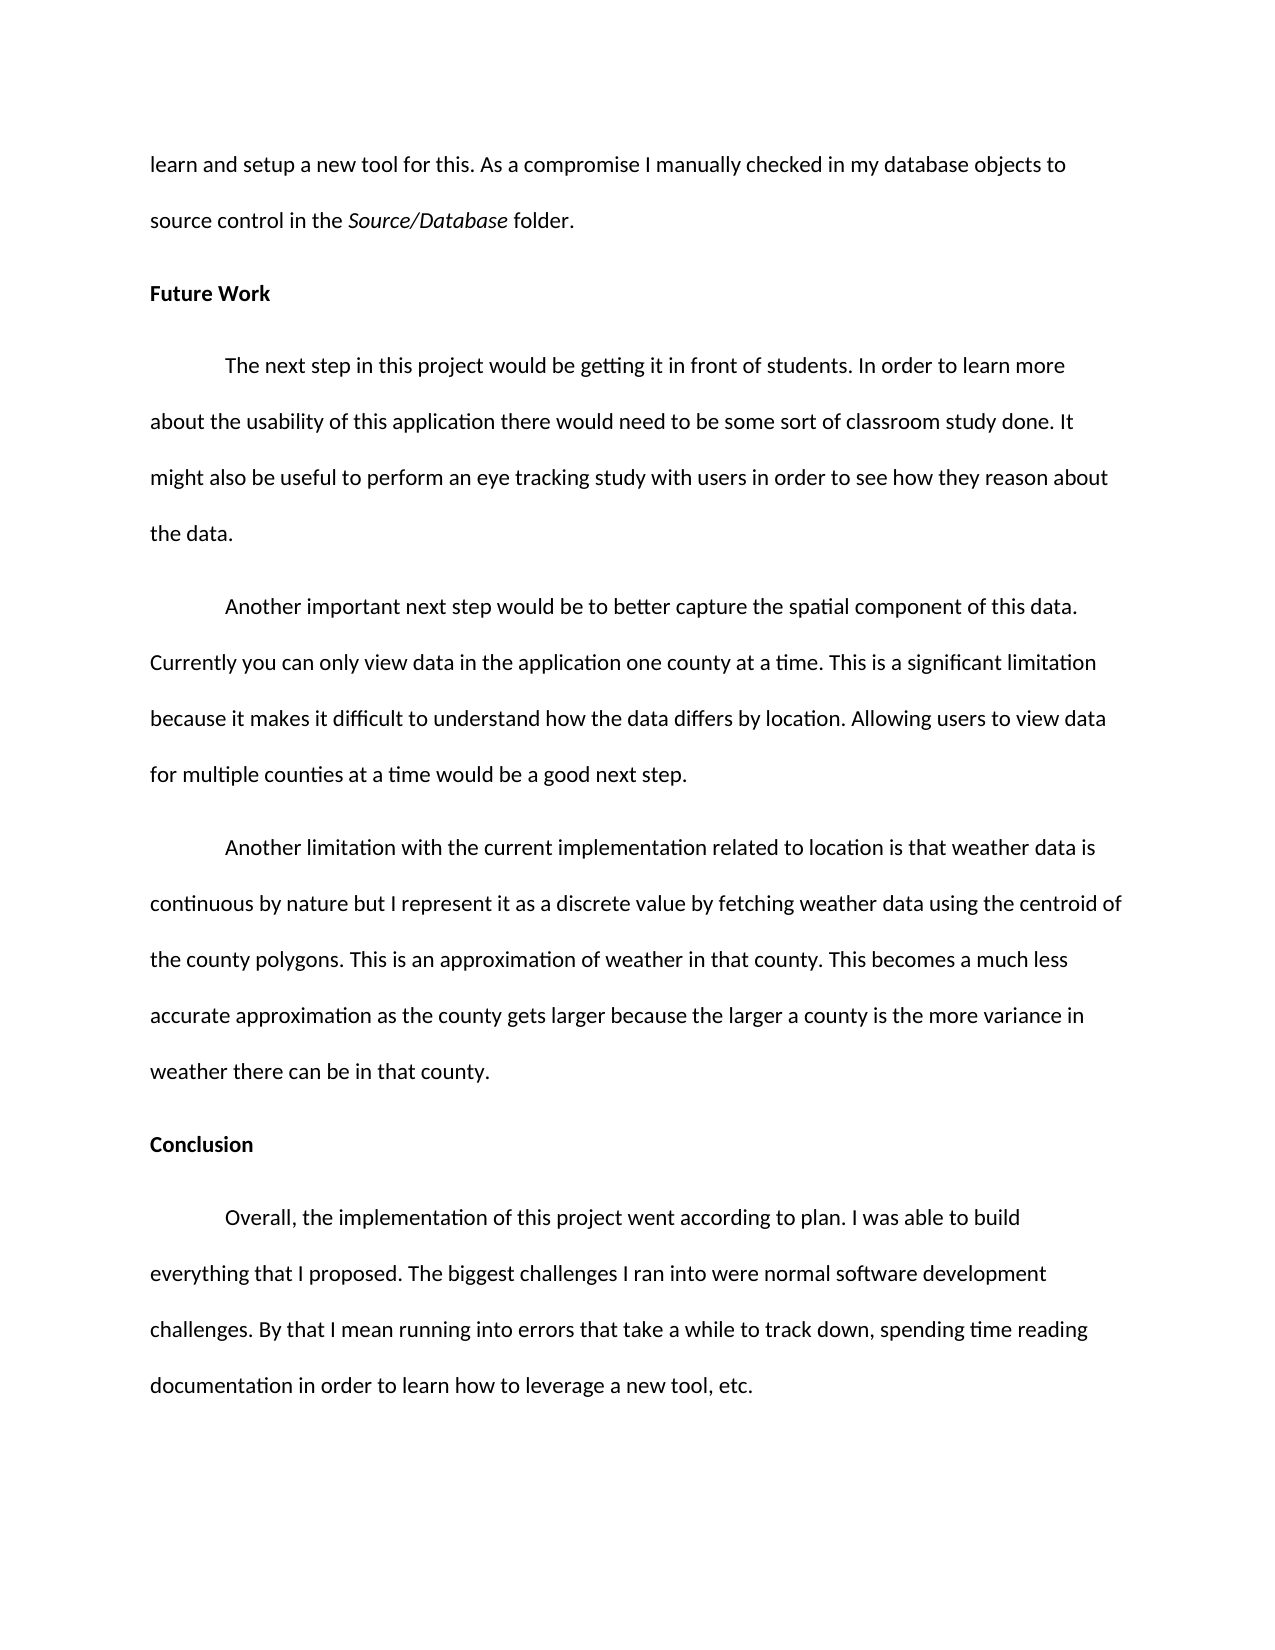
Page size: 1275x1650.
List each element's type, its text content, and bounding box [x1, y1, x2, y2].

text The next step in this project would be getting it in front of students. In order to learn more about the usability of this application there would need to be some sort of classroom study done. It might also be useful to perform an eye tracking study with users in order to see how they reason about the data. [150, 351, 1125, 548]
text Future Work [150, 279, 1125, 307]
text Conclusion [150, 1130, 1125, 1158]
text Overall, the implementation of this project went according to plan. I was able to build everything that I proposed. The biggest challenges I ran into were normal software development challenges. By that I mean running into errors that take a while to track down, spending time reading documentation in order to learn how to leverage a new tool, etc. [150, 1203, 1125, 1399]
text Another limitation with the current implementation related to location is that weather data is continuous by nature but I represent it as a discrete value by fetching weather data using the centroid of the county polygons. This is an approximation of weather in that county. This becomes a much less accurate approximation as the county gets larger because the larger a county is the more variance in weather there can be in that county. [150, 833, 1125, 1085]
text Another important next step would be to better capture the spatial component of this data. Currently you can only view data in the application one county at a time. This is a significant limitation because it makes it difficult to understand how the data differs by location. Allowing users to view data for multiple counties at a time would be a good next step. [150, 592, 1125, 788]
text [150, 150, 1125, 234]
